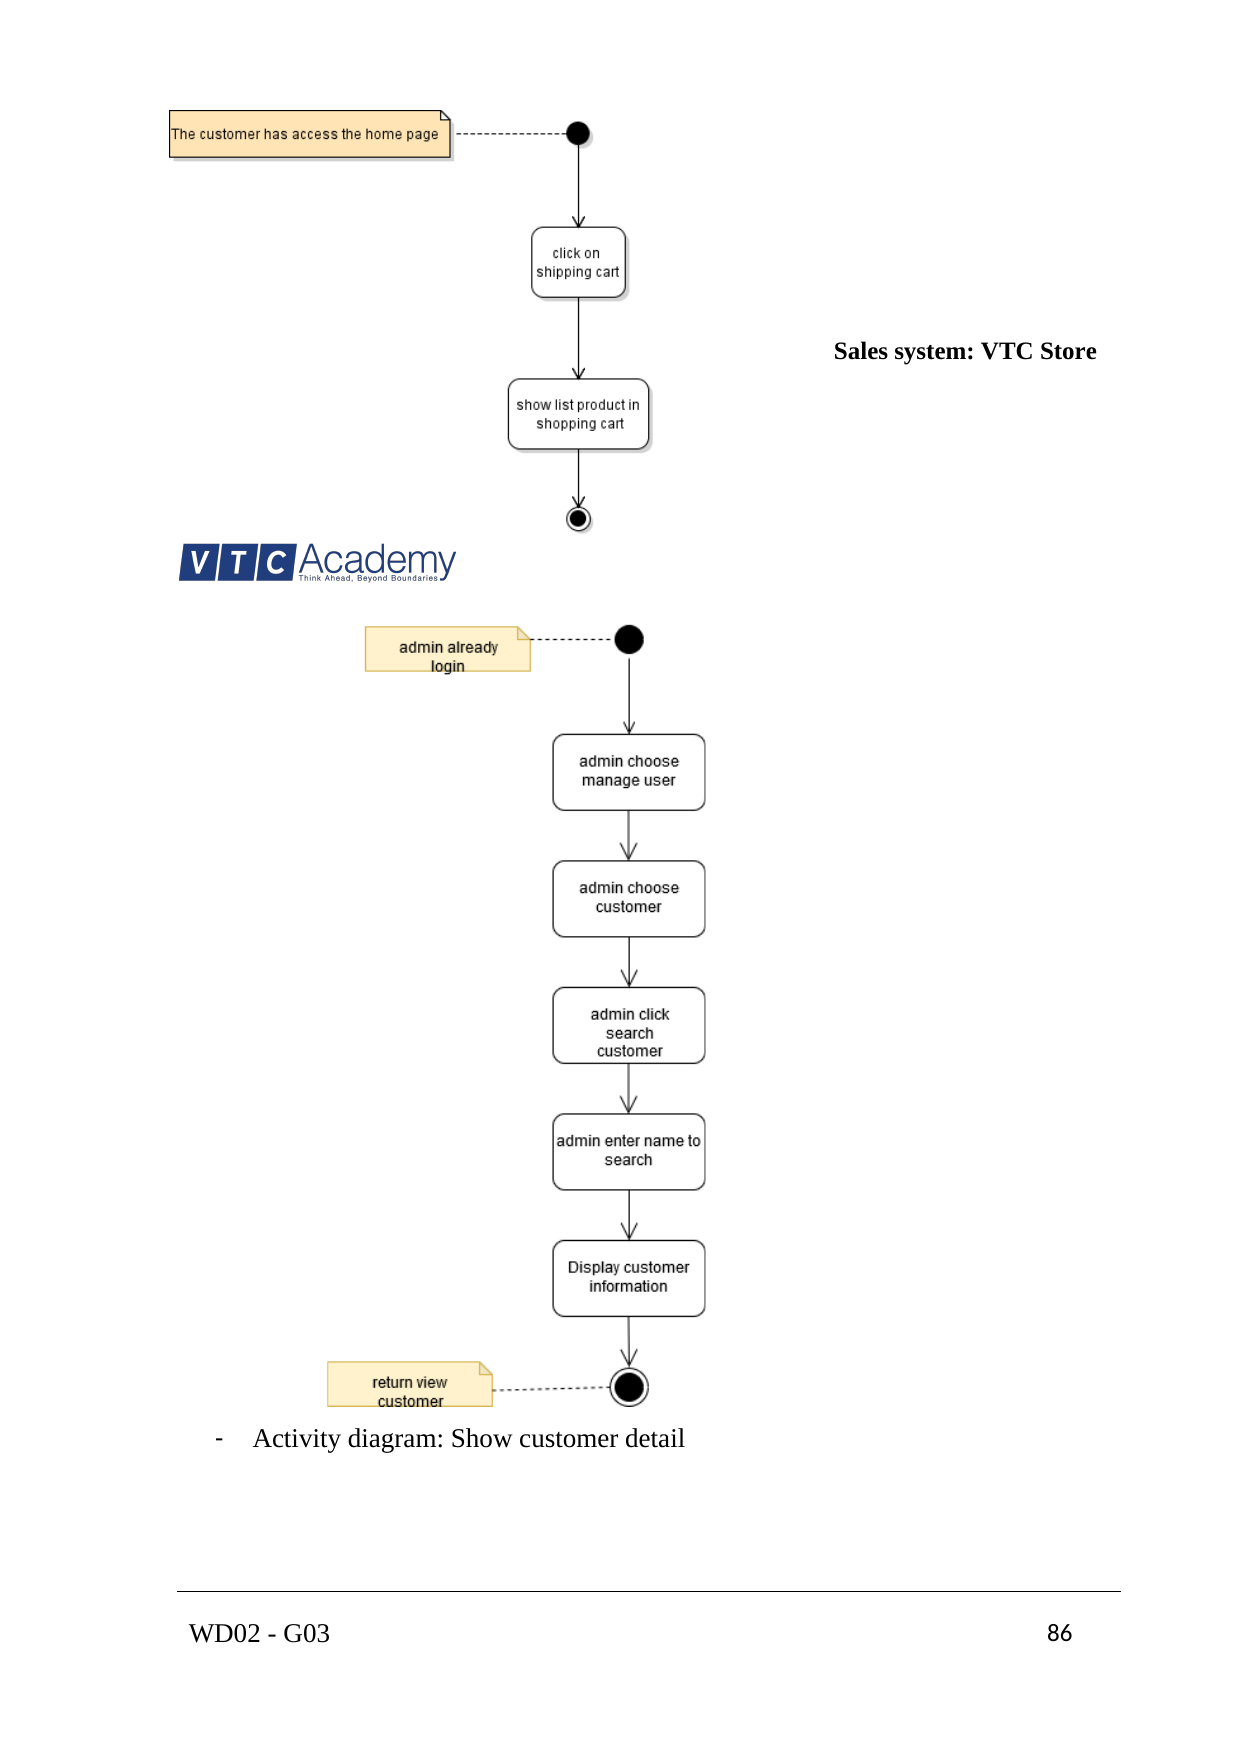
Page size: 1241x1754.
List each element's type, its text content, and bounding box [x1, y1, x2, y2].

picture [327, 620, 706, 1407]
list Activity diagram: Show customer detail [215, 1422, 1122, 1455]
picture [169, 110, 654, 591]
